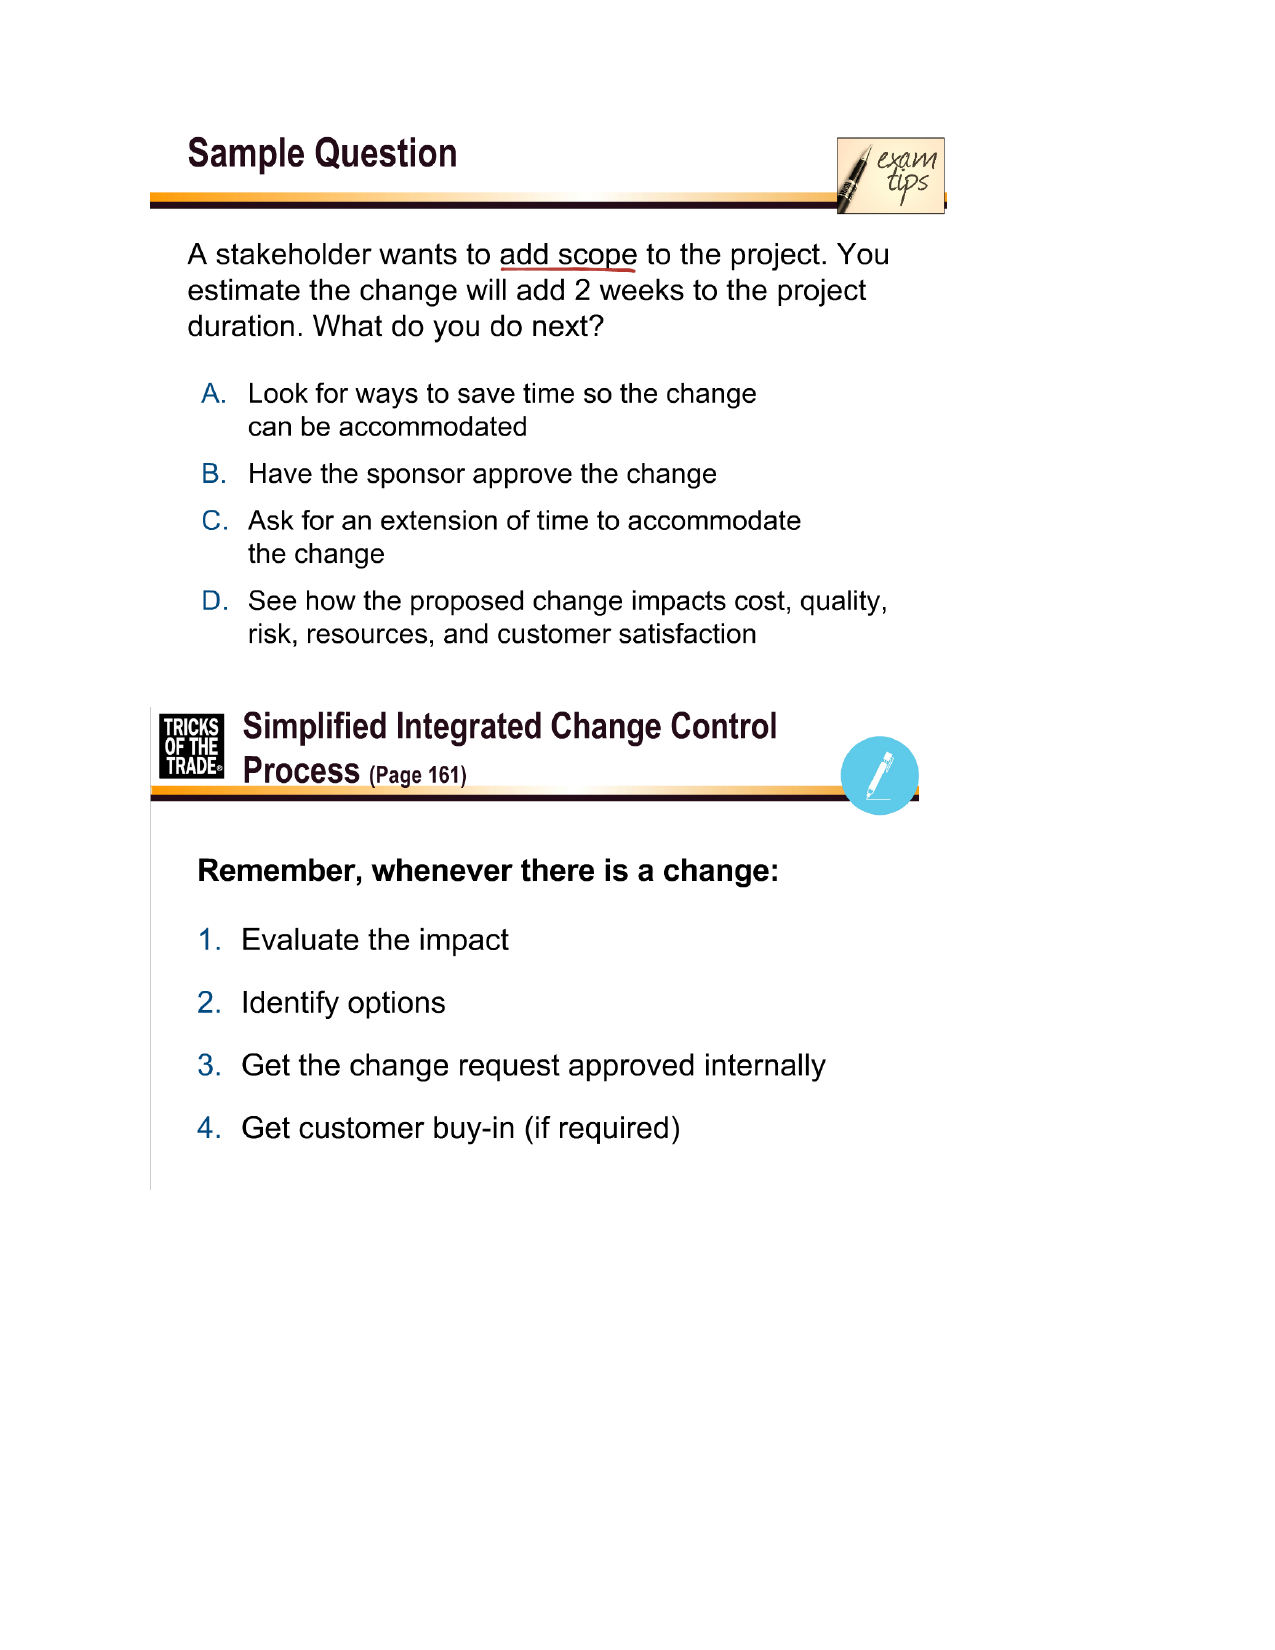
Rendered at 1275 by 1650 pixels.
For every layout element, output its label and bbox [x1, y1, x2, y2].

picture [150, 118, 947, 689]
picture [150, 707, 919, 1190]
